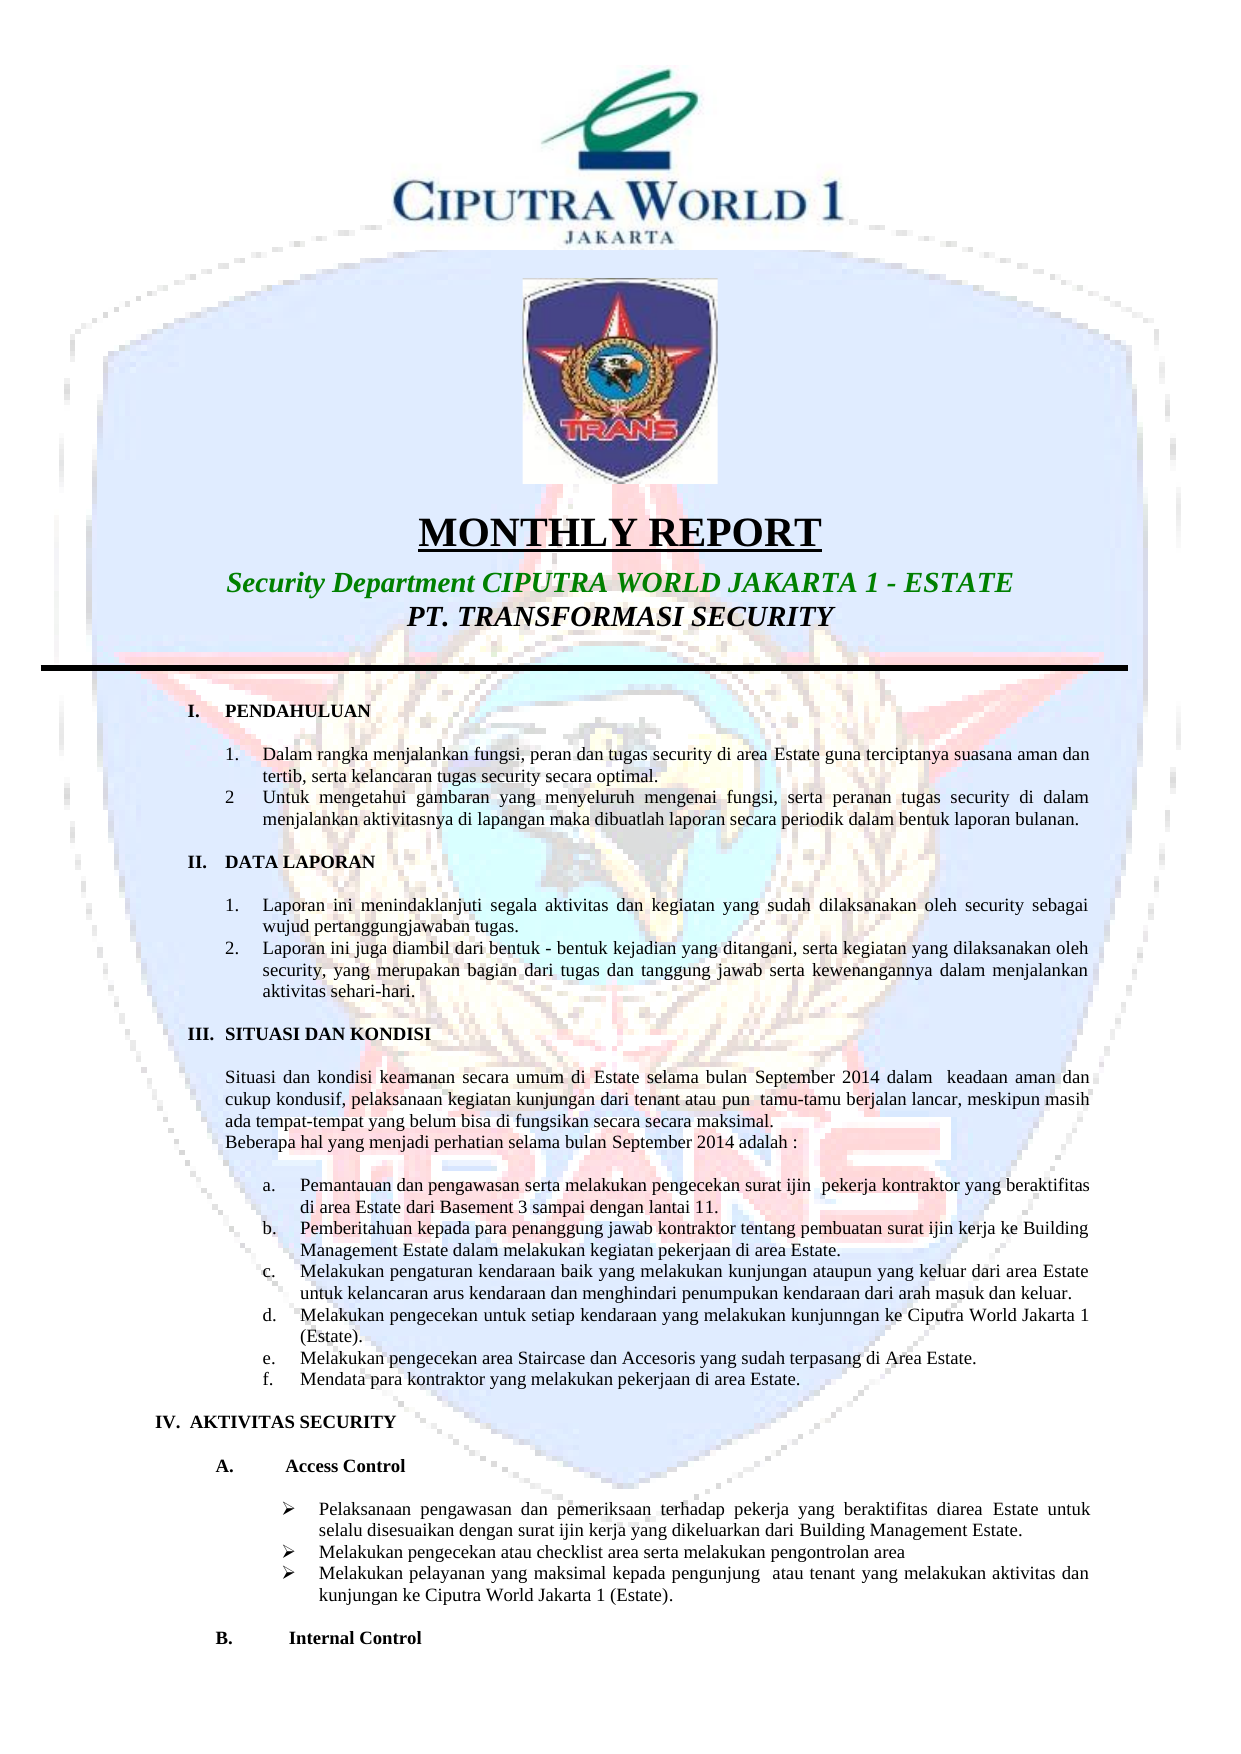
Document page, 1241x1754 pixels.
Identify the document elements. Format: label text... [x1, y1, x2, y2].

subtitle SITUASI DAN KONDISI [187, 1023, 1090, 1045]
list Dalam rangka menjalankan fungsi, peran dan tugas security di area Estate guna terciptanya suasana aman dan tertib, serta kelancaran tugas security secara optimal. [225, 743, 1090, 786]
list Melakukan pengecekan untuk setiap kendaraan yang melakukan kunjunngan ke Ciputra World Jakarta 1 (Estate). [262, 1303, 1090, 1347]
list Laporan ini juga diambil dari bentuk - bentuk kejadian yang ditangani, serta kegiatan yang dilaksanakan oleh security, yang merupakan bagian dari tugas dan tanggung jawab serta kewenangannya dalam menjalankan aktivitas sehari-hari. [225, 937, 1090, 1002]
list Melakukan pelayanan yang maksimal kepada pengunjung atau tenant yang melakukan aktivitas dan kunjungan ke Ciputra World Jakarta 1 (Estate). [281, 1562, 1090, 1605]
text IV. AKTIVITAS SECURITY [150, 1411, 1090, 1433]
list Pemantauan dan pengawasan serta melakukan pengecekan surat ijin pekerja kontraktor yang beraktifitas di area Estate dari Basement 3 sampai dengan lantai 11. [262, 1174, 1090, 1217]
list Pemberitahuan kepada para penanggung jawab kontraktor tentang pembuatan surat ijin kerja ke Building Management Estate dalam melakukan kegiatan pekerjaan di area Estate. [262, 1217, 1090, 1260]
subtitle PENDAHULUAN [187, 700, 1090, 721]
text Security Department CIPUTRA WORLD JAKARTA 1 - ESTATE [150, 565, 1090, 599]
text Situasi dan kondisi keamanan secara umum di Estate selama bulan September 2014 dalam keadaan aman dan cukup kondusif, pelaksanaan kegiatan kunjungan dari tenant atau pun tamu-tamu berjalan lancar, meskipun masih ada tempat-tempat yang belum bisa di fungsikan secara secara maksimal. [225, 1066, 1090, 1131]
list Untuk mengetahui gambaran yang menyeluruh mengenai fungsi, serta peranan tugas security di dalam menjalankan aktivitasnya di lapangan maka dibuatlah laporan secara periodik dalam bentuk laporan bulanan. [225, 786, 1090, 829]
text PT. TRANSFORMASI SECURITY [150, 599, 1090, 632]
picture [522, 278, 718, 484]
list Melakukan pengecekan area Staircase dan Accesoris yang sudah terpasang di Area Estate. [262, 1347, 1090, 1368]
subtitle DATA LAPORAN [187, 851, 1090, 872]
list Laporan ini menindaklanjuti segala aktivitas dan kegiatan yang sudah dilaksanakan oleh security sebagai wujud pertanggungjawaban tugas. [225, 894, 1090, 937]
list Melakukan pengecekan atau checklist area serta melakukan pengontrolan area [281, 1541, 1090, 1562]
text MONTHLY REPORT [150, 508, 1090, 556]
text Beberapa hal yang menjadi perhatian selama bulan September 2014 adalah : [225, 1131, 1090, 1153]
list Mendata para kontraktor yang melakukan pekerjaan di area Estate. [262, 1368, 1090, 1390]
subtitle A. Access Control [150, 1454, 1090, 1476]
list Pelaksanaan pengawasan dan pemeriksaan terhadap pekerja yang beraktifitas diarea Estate untuk selalu disesuaikan dengan surat ijin kerja yang dikeluarkan dari Building Management Estate. [281, 1498, 1090, 1541]
list Melakukan pengaturan kendaraan baik yang melakukan kunjungan ataupun yang keluar dari area Estate untuk kelancaran arus kendaraan dan menghindari penumpukan kendaraan dari arah masuk dan keluar. [262, 1260, 1090, 1303]
subtitle B. Internal Control [150, 1627, 1090, 1648]
picture [391, 65, 849, 250]
